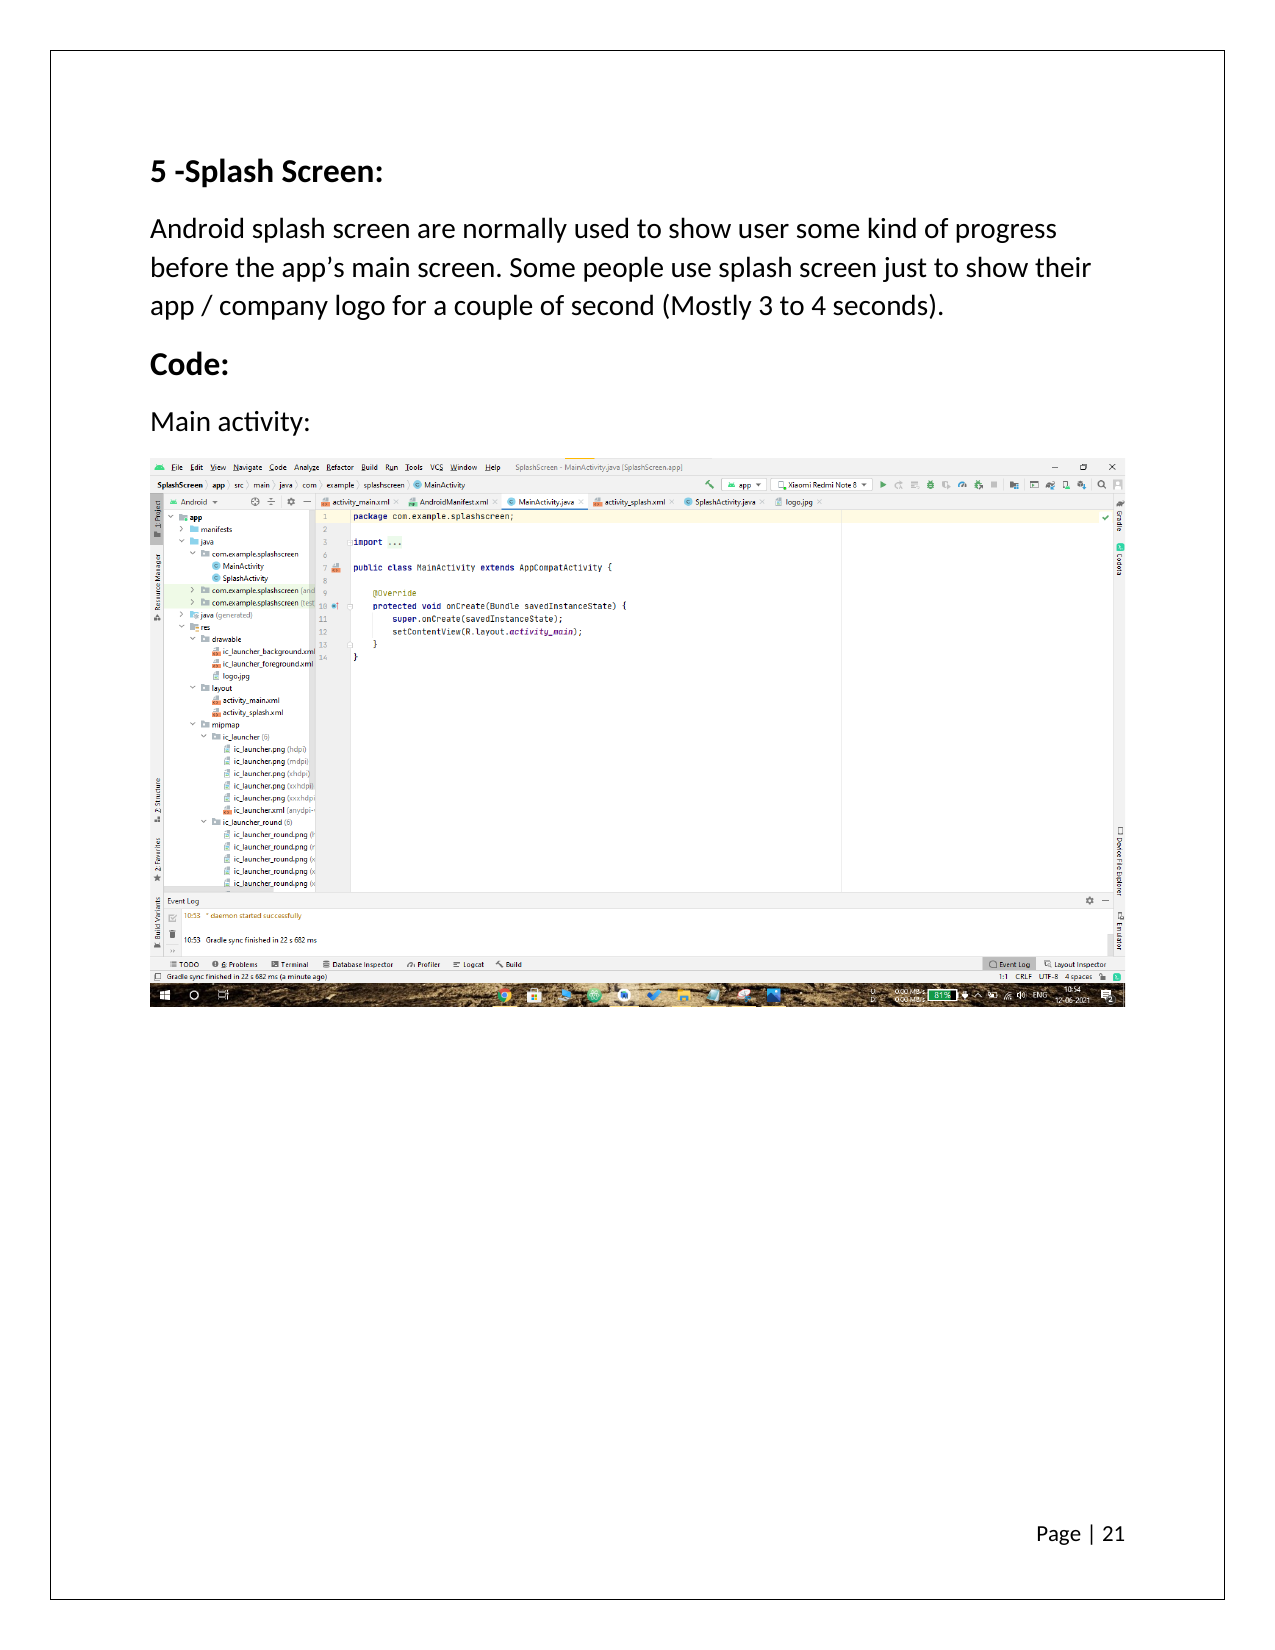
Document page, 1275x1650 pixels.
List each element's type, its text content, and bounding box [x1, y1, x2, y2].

picture [150, 458, 1125, 1007]
text Code: [150, 343, 1125, 383]
text 5 -Splash Screen: [150, 150, 1125, 191]
text Android splash screen are normally used to show user some kind of progress before the app’s main screen. Some people use splash screen just to show their app / company logo for a couple of second (Mostly 3 to 4 seconds). [150, 211, 1125, 323]
text Main activity: [150, 403, 1125, 439]
